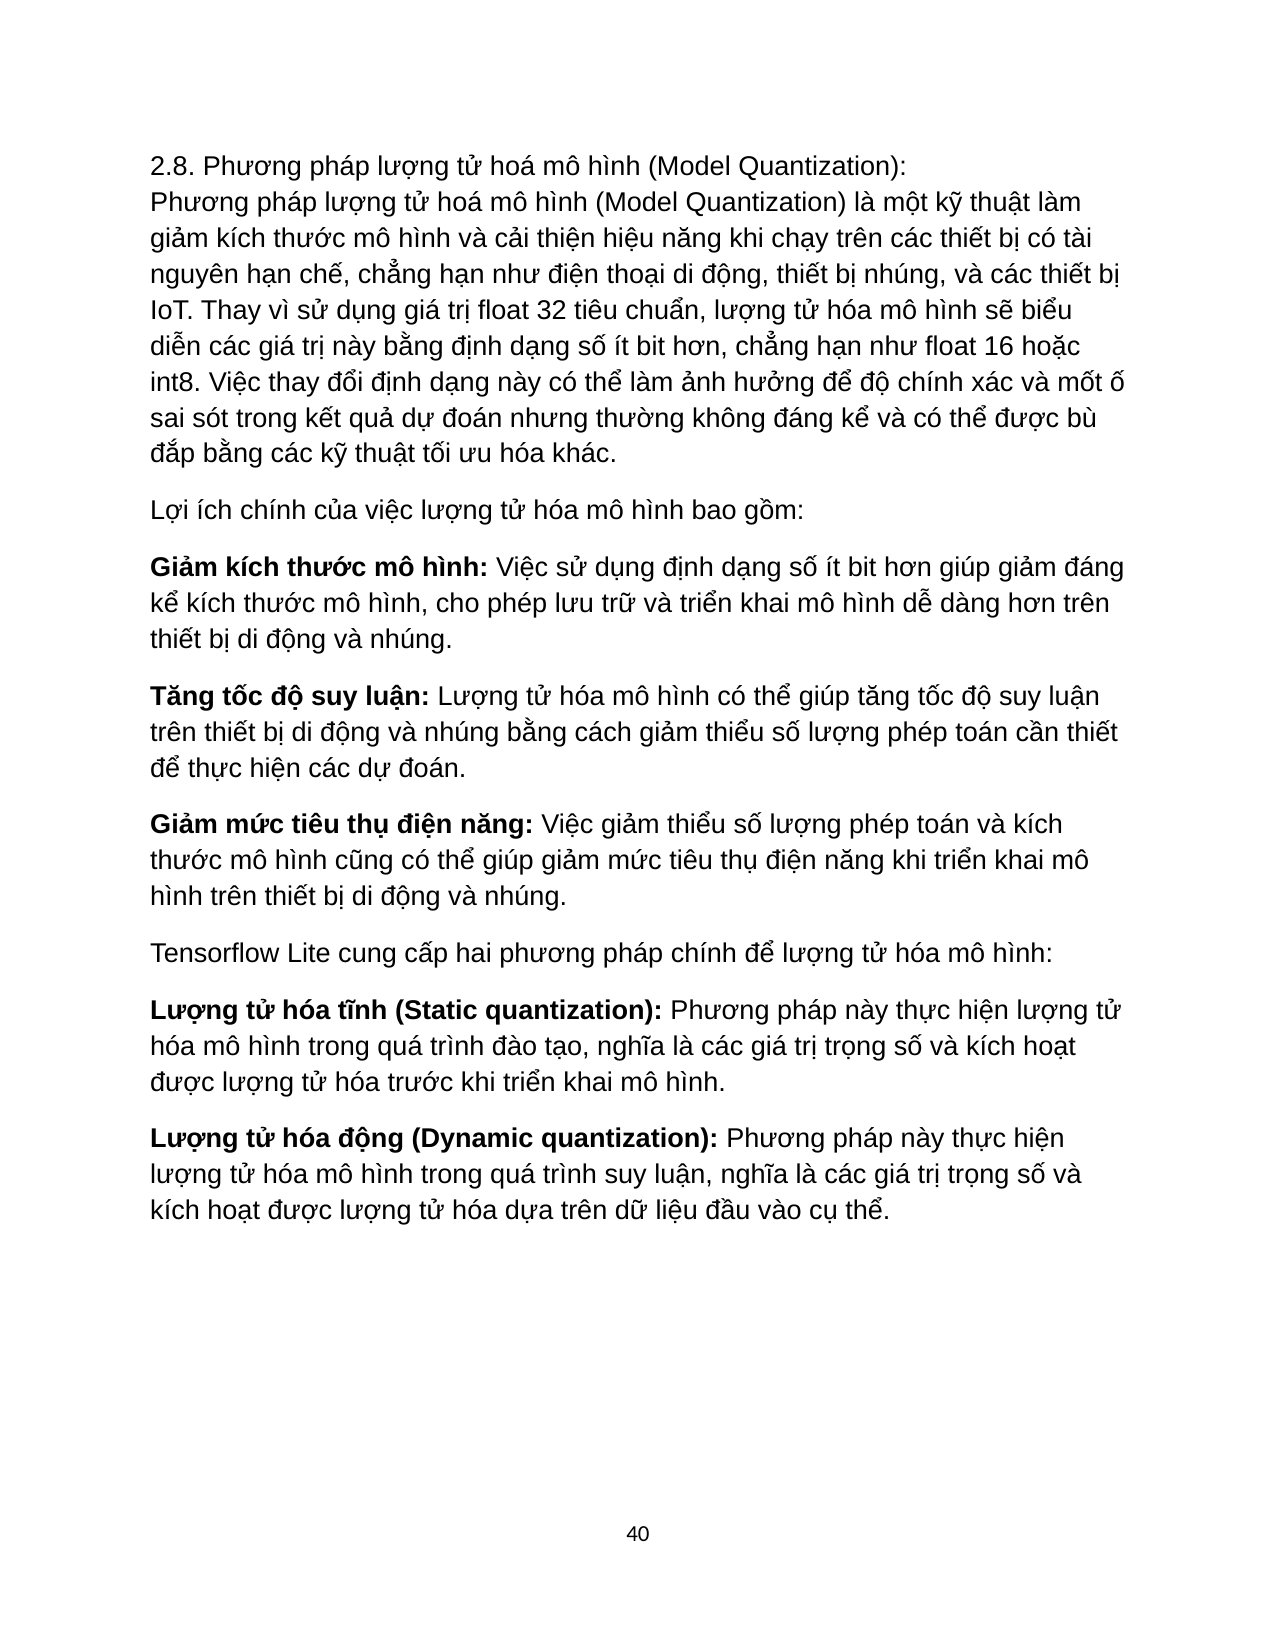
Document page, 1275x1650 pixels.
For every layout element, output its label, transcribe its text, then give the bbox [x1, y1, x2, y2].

text Giảm kích thước mô hình: Việc sử dụng định dạng số ít bit hơn giúp giảm đáng kể kích thước mô hình, cho phép lưu trữ và triển khai mô hình dễ dàng hơn trên thiết bị di động và nhúng. [150, 551, 1125, 654]
text Lợi ích chính của việc lượng tử hóa mô hình bao gồm: [150, 494, 1125, 526]
text Giảm mức tiêu thụ điện năng: Việc giảm thiểu số lượng phép toán và kích thước mô hình cũng có thể giúp giảm mức tiêu thụ điện năng khi triển khai mô hình trên thiết bị di động và nhúng. [150, 808, 1125, 911]
subtitle 2.8. Phương pháp lượng tử hoá mô hình (Model Quantization): [150, 150, 1125, 181]
text Tensorflow Lite cung cấp hai phương pháp chính để lượng tử hóa mô hình: [150, 937, 1125, 968]
text Lượng tử hóa tĩnh (Static quantization): Phương pháp này thực hiện lượng tử hóa mô hình trong quá trình đào tạo, nghĩa là các giá trị trọng số và kích hoạt được lượng tử hóa trước khi triển khai mô hình. [150, 994, 1125, 1097]
text Tăng tốc độ suy luận: Lượng tử hóa mô hình có thể giúp tăng tốc độ suy luận trên thiết bị di động và nhúng bằng cách giảm thiểu số lượng phép toán cần thiết để thực hiện các dự đoán. [150, 680, 1125, 783]
text Phương pháp lượng tử hoá mô hình (Model Quantization) là một kỹ thuật làm giảm kích thước mô hình và cải thiện hiệu năng khi chạy trên các thiết bị có tài nguyên hạn chế, chẳng hạn như điện thoại di động, thiết bị nhúng, và các thiết bị IoT. Thay vì sử dụng giá trị float 32 tiêu chuẩn, lượng tử hóa mô hình sẽ biểu diễn các giá trị này bằng định dạng số ít bit hơn, chẳng hạn như float 16 hoặc int8. Việc thay đổi định dạng này có thể làm ảnh hưởng để độ chính xác và mốt ố sai sót trong kết quả dự đoán nhưng thường không đáng kể và có thể được bù đắp bằng các kỹ thuật tối ưu hóa khác. [150, 186, 1125, 469]
text Lượng tử hóa động (Dynamic quantization): Phương pháp này thực hiện lượng tử hóa mô hình trong quá trình suy luận, nghĩa là các giá trị trọng số và kích hoạt được lượng tử hóa dựa trên dữ liệu đầu vào cụ thể. [150, 1122, 1125, 1226]
